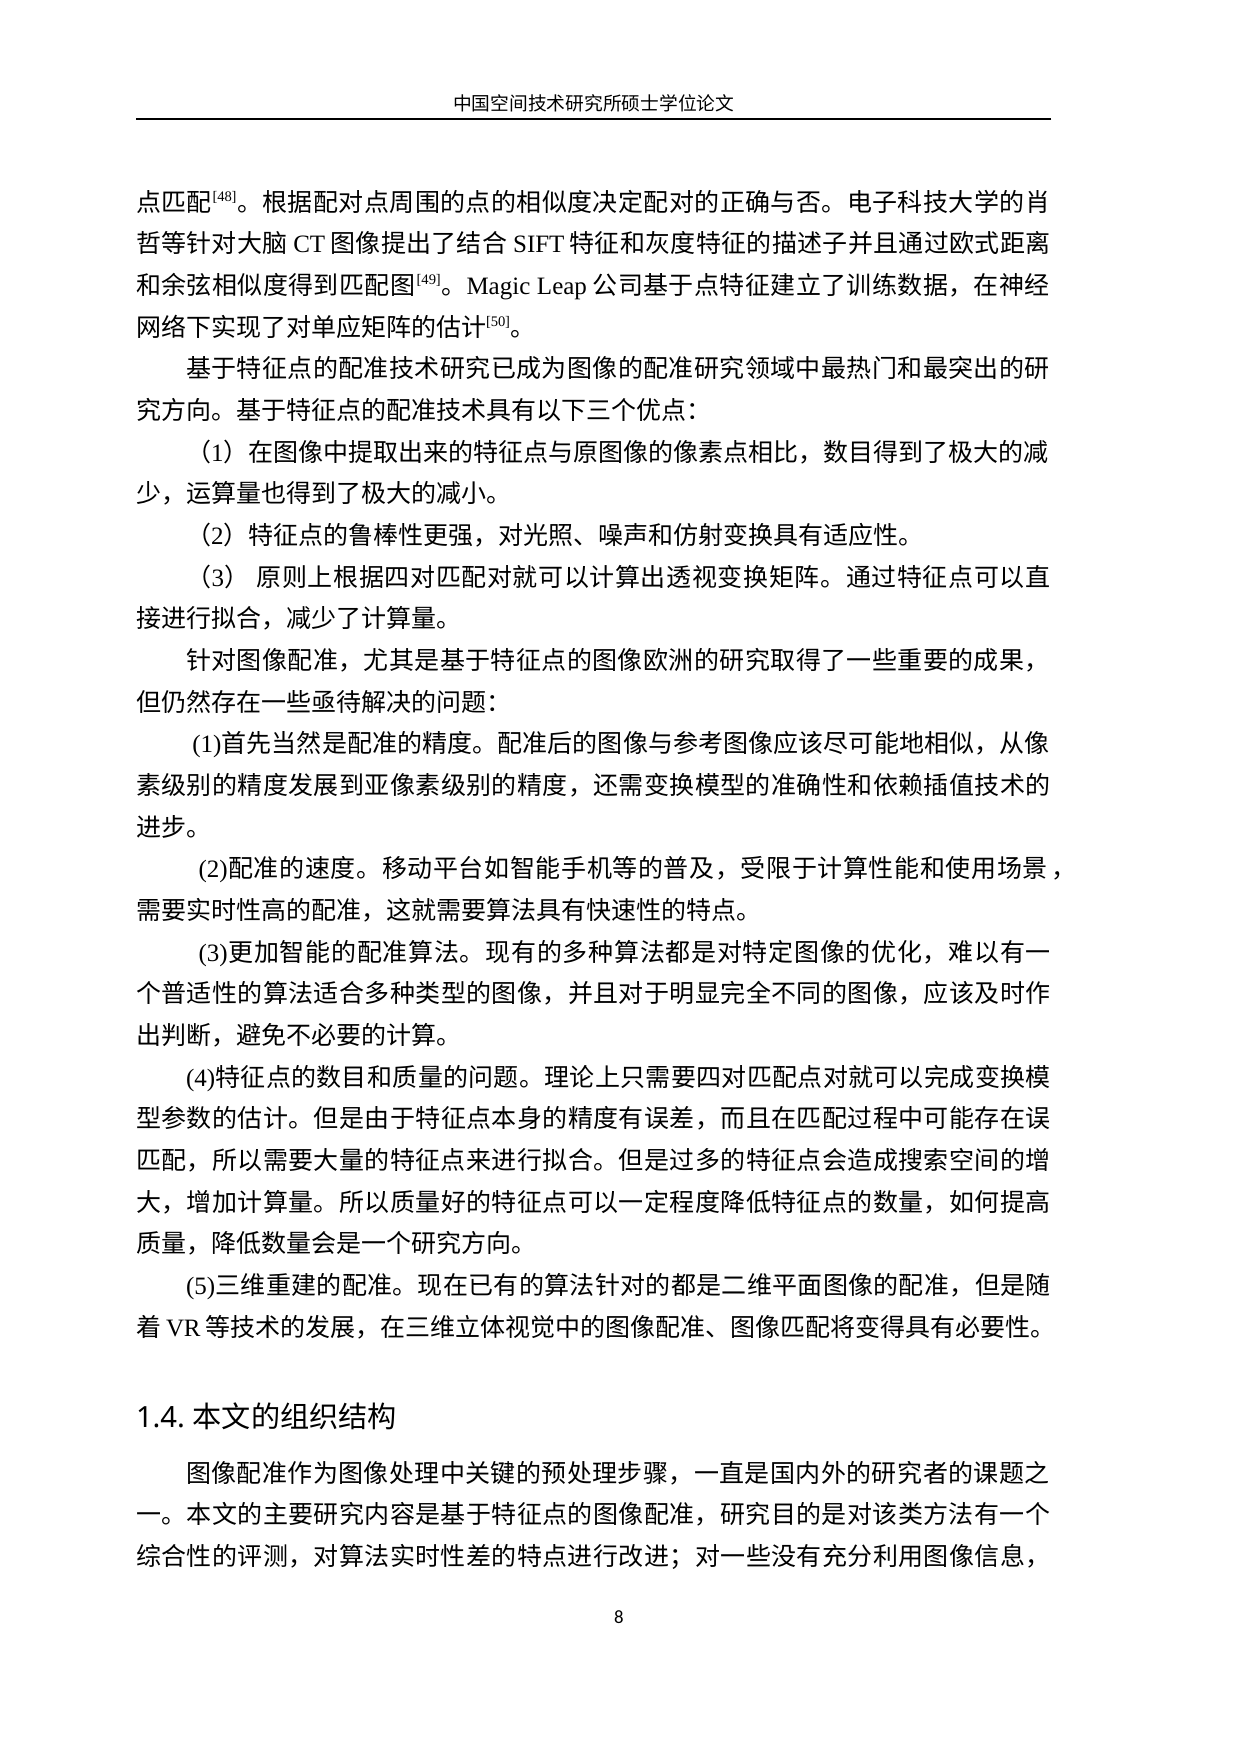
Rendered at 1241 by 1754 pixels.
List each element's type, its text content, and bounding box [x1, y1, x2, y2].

text 针对图像配准，尤其是基于特征点的图像欧洲的研究取得了一些重要的成果，但仍然存在一些亟待解决的问题： [136, 636, 1051, 719]
text (2)配准的速度。移动平台如智能手机等的普及，受限于计算性能和使用场景，需要实时性高的配准，这就需要算法具有快速性的特点。 [136, 844, 1051, 928]
text (4)特征点的数目和质量的问题。理论上只需要四对匹配点对就可以完成变换模型参数的估计。但是由于特征点本身的精度有误差，而且在匹配过程中可能存在误匹配，所以需要大量的特征点来进行拟合。但是过多的特征点会造成搜索空间的增大，增加计算量。所以质量好的特征点可以一定程度降低特征点的数量，如何提高质量，降低数量会是一个研究方向。 [136, 1053, 1051, 1261]
text (5)三维重建的配准。现在已有的算法针对的都是二维平面图像的配准，但是随着VR等技术的发展，在三维立体视觉中的图像配准、图像匹配将变得具有必要性。 [136, 1261, 1051, 1344]
subtitle 1.4. 本文的组织结构 [136, 1394, 1051, 1436]
text 基于特征点的配准技术研究已成为图像的配准研究领域中最热门和最突出的研究方向。基于特征点的配准技术具有以下三个优点： [136, 344, 1051, 428]
text 图像配准作为图像处理中关键的预处理步骤，一直是国内外的研究者的课题之一。本文的主要研究内容是基于特征点的图像配准，研究目的是对该类方法有一个综合性的评测，对算法实时性差的特点进行改进；对一些没有充分利用图像信息，配准效果稍差的算法进行优化。 [136, 1449, 1051, 1574]
text （2）特征点的鲁棒性更强，对光照、噪声和仿射变换具有适应性。 [136, 511, 1051, 553]
text （1）在图像中提取出来的特征点与原图像的像素点相比，数目得到了极大的减少，运算量也得到了极大的减小。 [136, 428, 1051, 511]
text （3） 原则上根据四对匹配对就可以计算出透视变换矩阵。通过特征点可以直接进行拟合，减少了计算量。 [136, 553, 1051, 636]
text (3)更加智能的配准算法。现有的多种算法都是对特定图像的优化，难以有一个普适性的算法适合多种类型的图像，并且对于明显完全不同的图像，应该及时作出判断，避免不必要的计算。 [136, 928, 1051, 1053]
text (1)首先当然是配准的精度。配准后的图像与参考图像应该尽可能地相似，从像素级别的精度发展到亚像素级别的精度，还需变换模型的准确性和依赖插值技术的进步。 [136, 719, 1051, 844]
